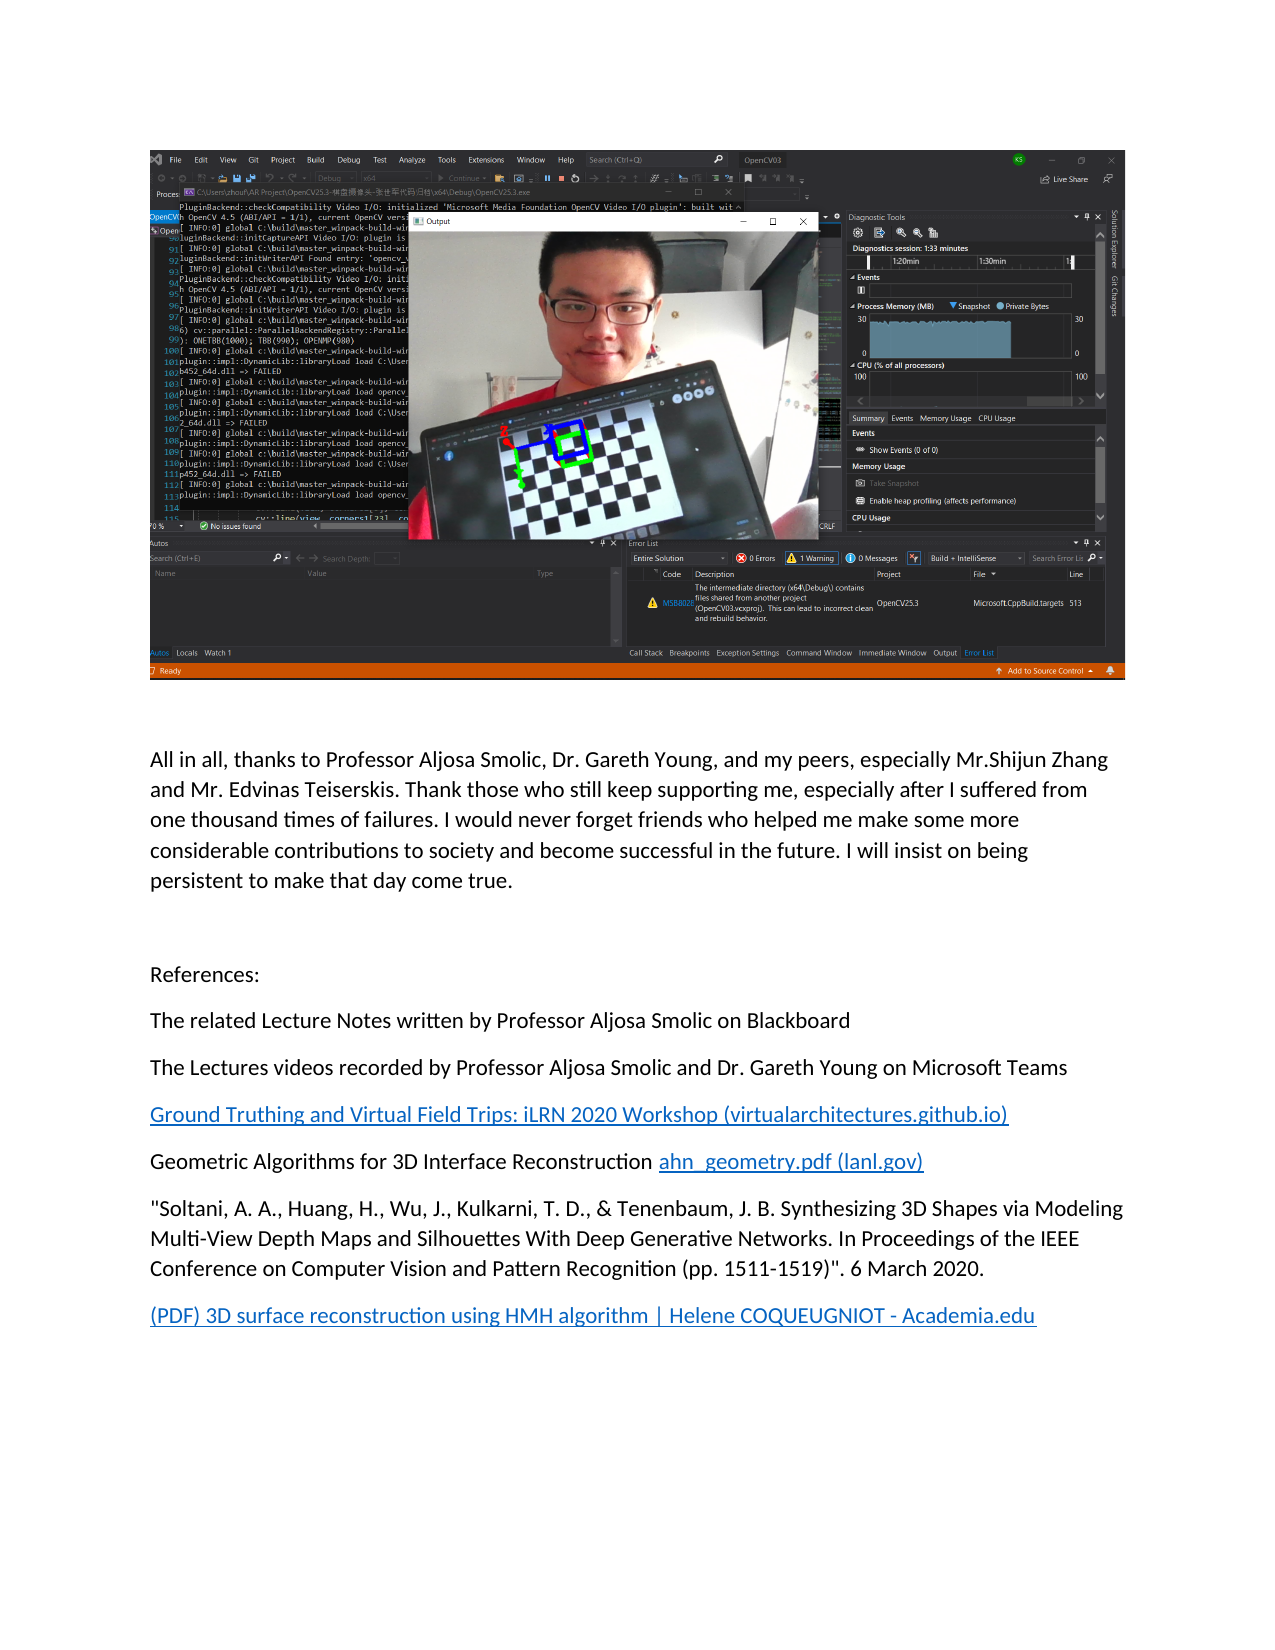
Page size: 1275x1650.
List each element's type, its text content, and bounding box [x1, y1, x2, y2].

text (PDF) 3D surface reconstruction using HMH algorithm | Helene COQUEUGNIOT - Academia.edu [150, 1301, 1125, 1329]
text "Soltani, A. A., Huang, H., Wu, J., Kulkarni, T. D., & Tenenbaum, J. B. Synthesizing 3D Shapes via Modeling Multi-View Depth Maps and Silhouettes With Deep Generative Networks. In Proceedings of the IEEE Conference on Computer Vision and Pattern Recognition (pp. 1511-1519)". 6 March 2020. [150, 1194, 1125, 1283]
picture [150, 150, 1125, 680]
text Geometric Algorithms for 3D Interface Reconstruction ahn_geometry.pdf (lanl.gov) [150, 1147, 1125, 1175]
text All in all, thanks to Professor Aljosa Smolic, Dr. Gareth Young, and my peers, especially Mr.Shijun Zhang and Mr. Edvinas Teiserskis. Thank those who still keep supporting me, especially after I suffered from one thousand times of failures. I would never forget friends who helped me make some more considerable contributions to society and become successful in the future. I will insist on being persistent to make that day come true. [150, 745, 1125, 894]
text The related Lecture Notes written by Professor Aljosa Smolic on Blackboard [150, 1007, 1125, 1035]
text The Lectures videos recorded by Professor Aljosa Smolic and Dr. Gareth Young on Microsoft Teams [150, 1053, 1125, 1082]
text References: [150, 960, 1125, 988]
text Ground Truthing and Virtual Field Trips: iLRN 2020 Workshop (virtualarchitectures.github.io) [150, 1100, 1125, 1128]
